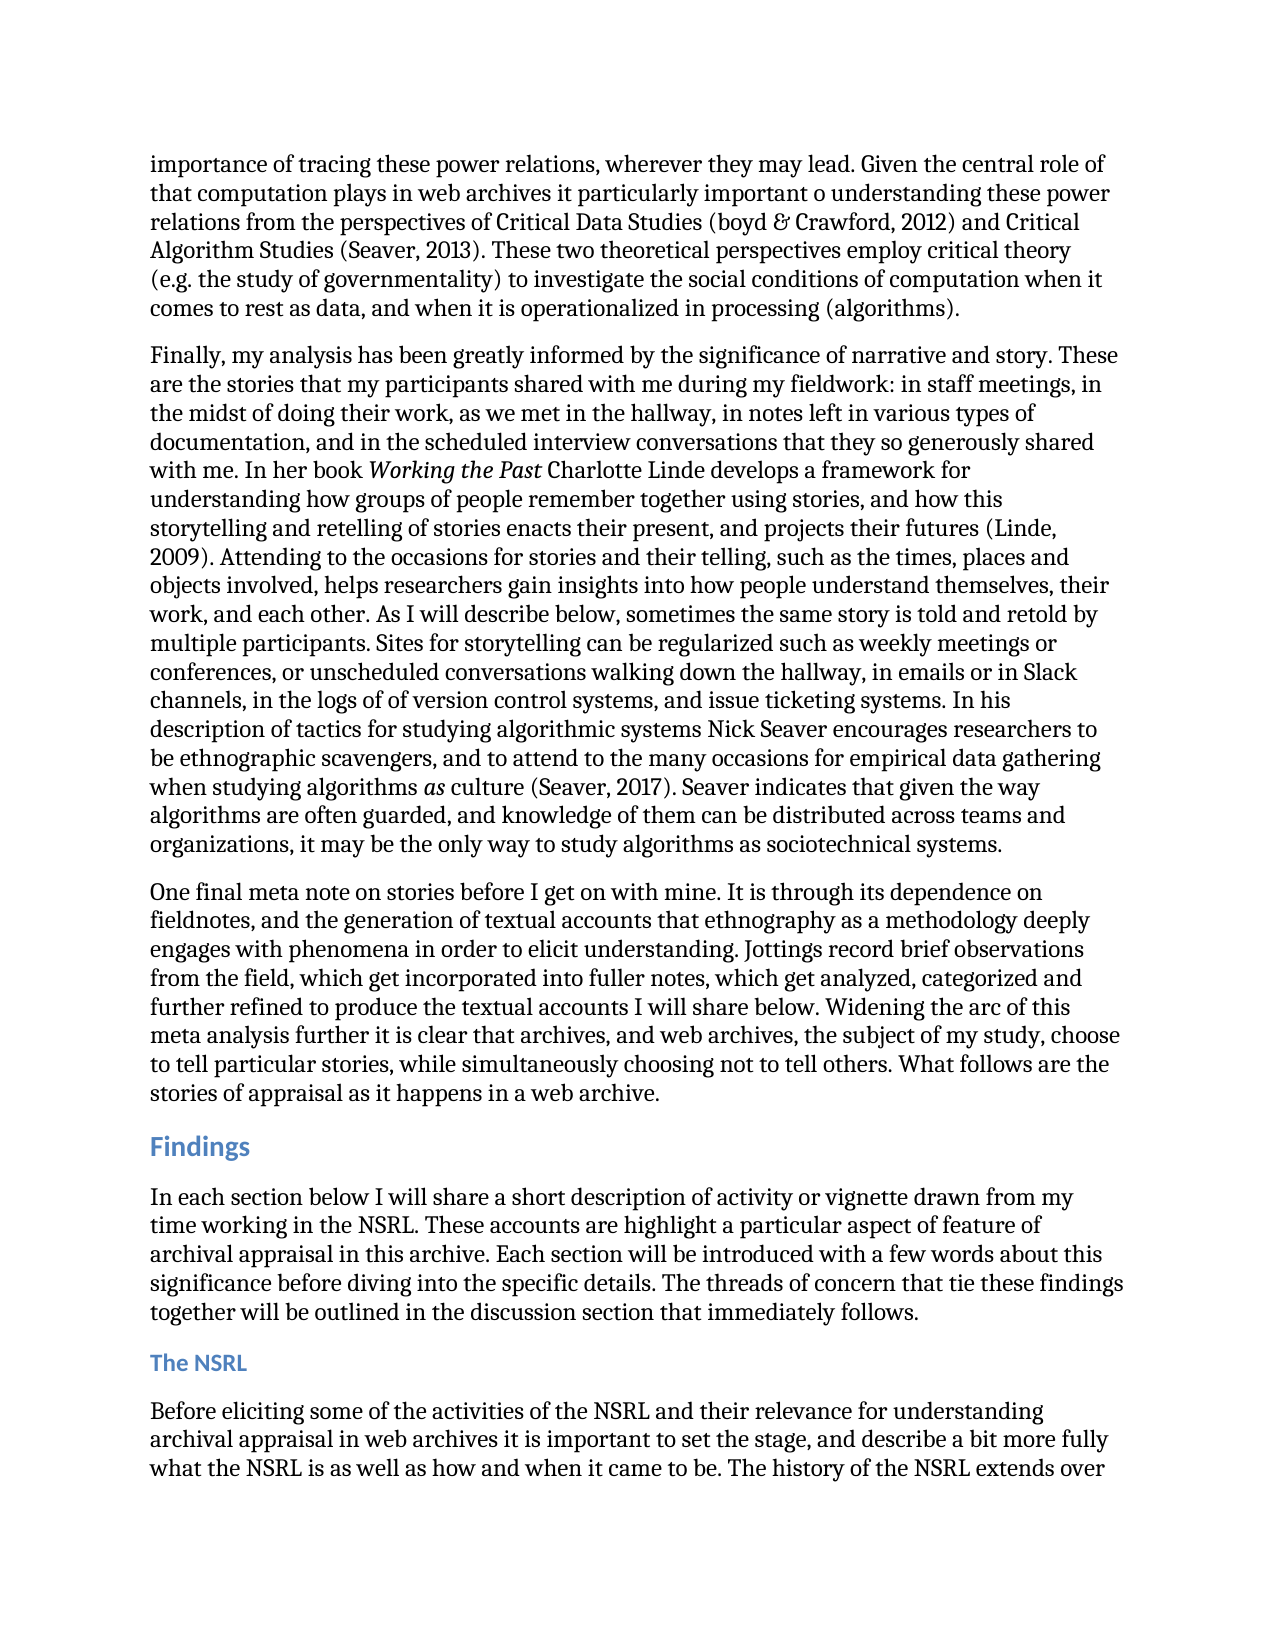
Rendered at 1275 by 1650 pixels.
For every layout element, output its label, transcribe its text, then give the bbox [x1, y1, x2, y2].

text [150, 1397, 1125, 1483]
text In each section below I will share a short description of activity or vignette drawn from my time working in the NSRL. These accounts are highlight a particular aspect of feature of archival appraisal in this archive. Each section will be introduced with a few words about this significance before diving into the specific details. The threads of concern that tie these findings together will be outlined in the discussion section that immediately follows. [150, 1183, 1125, 1326]
subtitle Findings [150, 1128, 1125, 1164]
text Finally, my analysis has been greatly informed by the significance of narrative and story. These are the stories that my participants shared with me during my fieldwork: in staff meetings, in the midst of doing their work, as we met in the hallway, in notes left in various types of documentation, and in the scheduled interview conversations that they so generously shared with me. In her book Working the Past Charlotte Linde develops a framework for understanding how groups of people remember together using stories, and how this storytelling and retelling of stories enacts their present, and projects their futures (Linde, 2009). Attending to the occasions for stories and their telling, such as the times, places and objects involved, helps researchers gain insights into how people understand themselves, their work, and each other. As I will describe below, sometimes the same story is told and retold by multiple participants. Sites for storytelling can be regularized such as weekly meetings or conferences, or unscheduled conversations walking down the hallway, in emails or in Slack channels, in the logs of of version control systems, and issue ticketing systems. In his description of tactics for studying algorithmic systems Nick Seaver encourages researchers to be ethnographic scavengers, and to attend to the many occasions for empirical data gathering when studying algorithms as culture (Seaver, 2017). Seaver indicates that given the way algorithms are often guarded, and knowledge of them can be distributed across teams and organizations, it may be the only way to study algorithms as sociotechnical systems. [150, 341, 1125, 859]
text One final meta note on stories before I get on with mine. It is through its dependence on fieldnotes, and the generation of textual accounts that ethnography as a methodology deeply engages with phenomena in order to elicit understanding. Jottings record brief observations from the field, which get incorporated into fuller notes, which get analyzed, categorized and further refined to produce the textual accounts I will share below. Widening the arc of this meta analysis further it is clear that archives, and web archives, the subject of my study, choose to tell particular stories, while simultaneously choosing not to tell others. What follows are the stories of appraisal as it happens in a web archive. [150, 877, 1125, 1107]
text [150, 150, 1125, 322]
subtitle The NSRL [150, 1347, 1125, 1378]
